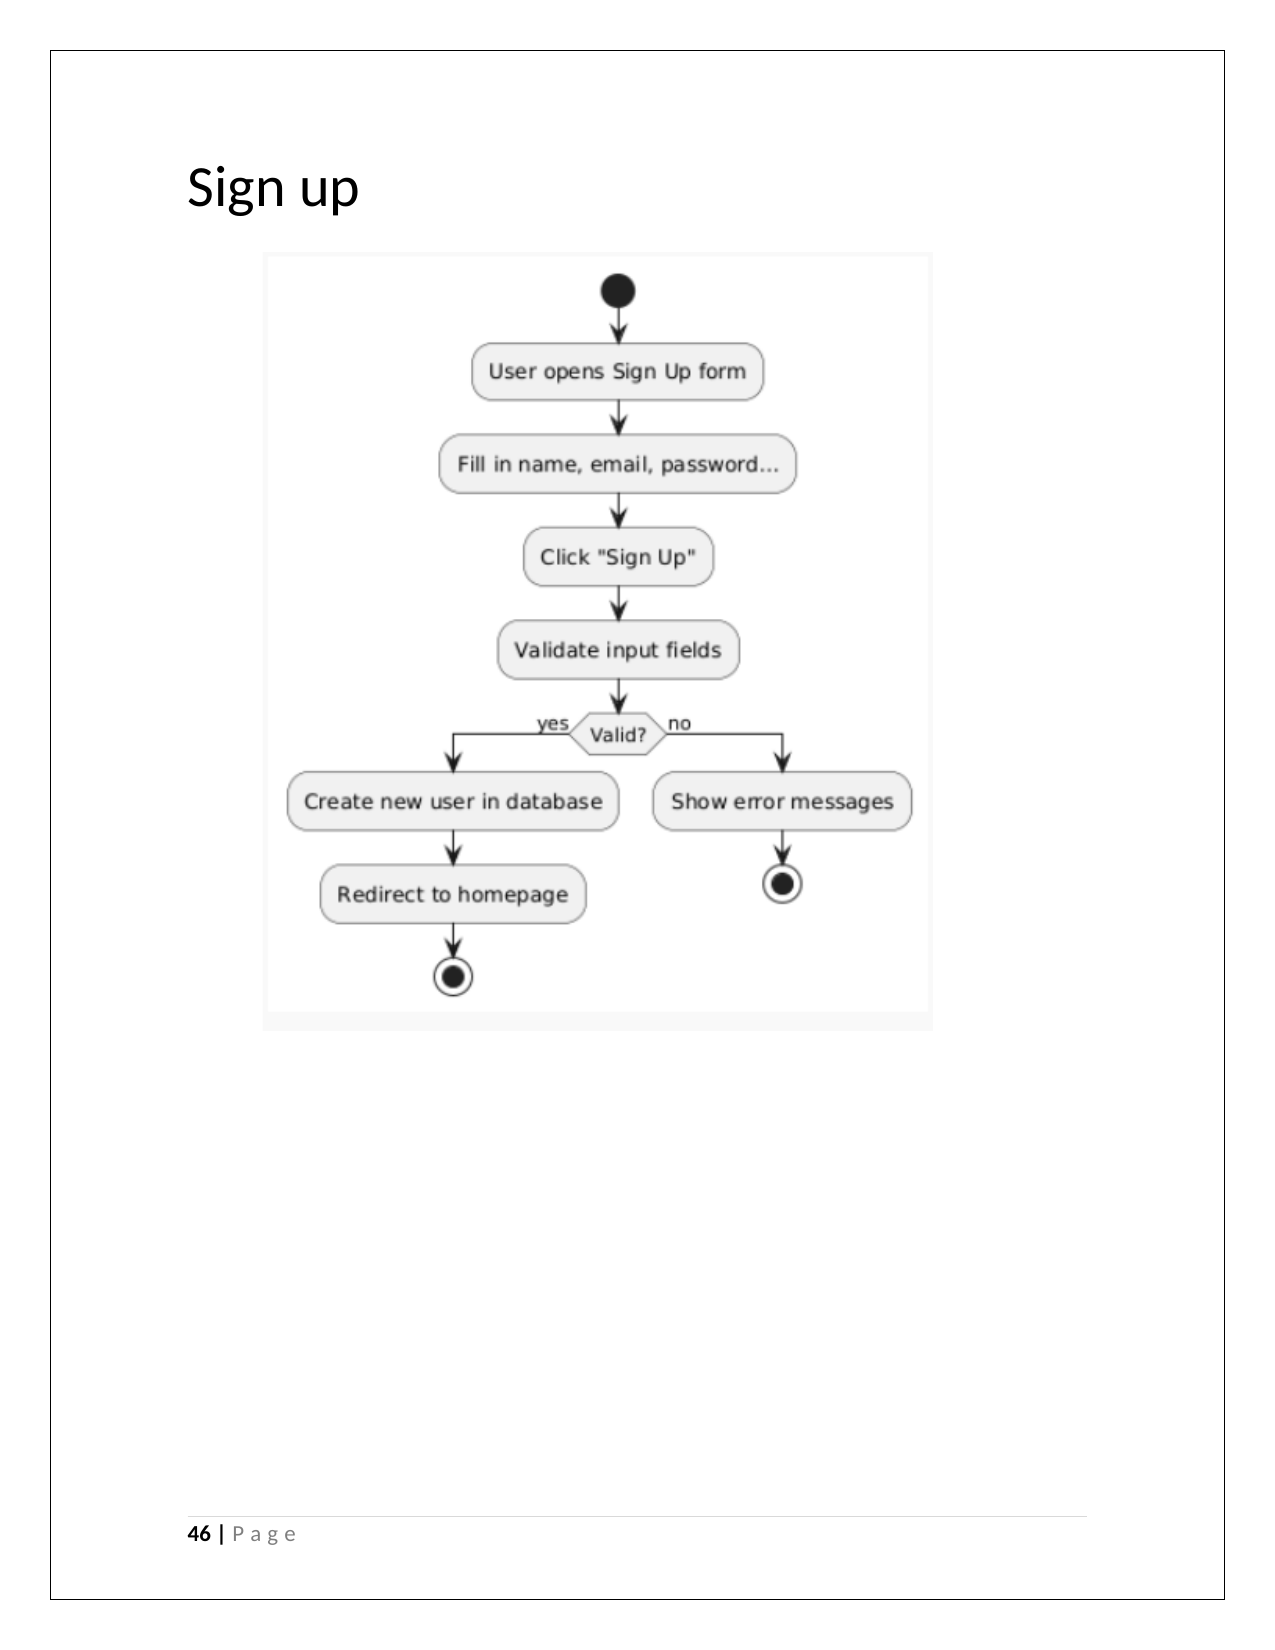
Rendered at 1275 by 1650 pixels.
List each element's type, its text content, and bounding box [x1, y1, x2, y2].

picture [262, 252, 933, 1031]
text Sign up [187, 150, 1087, 221]
